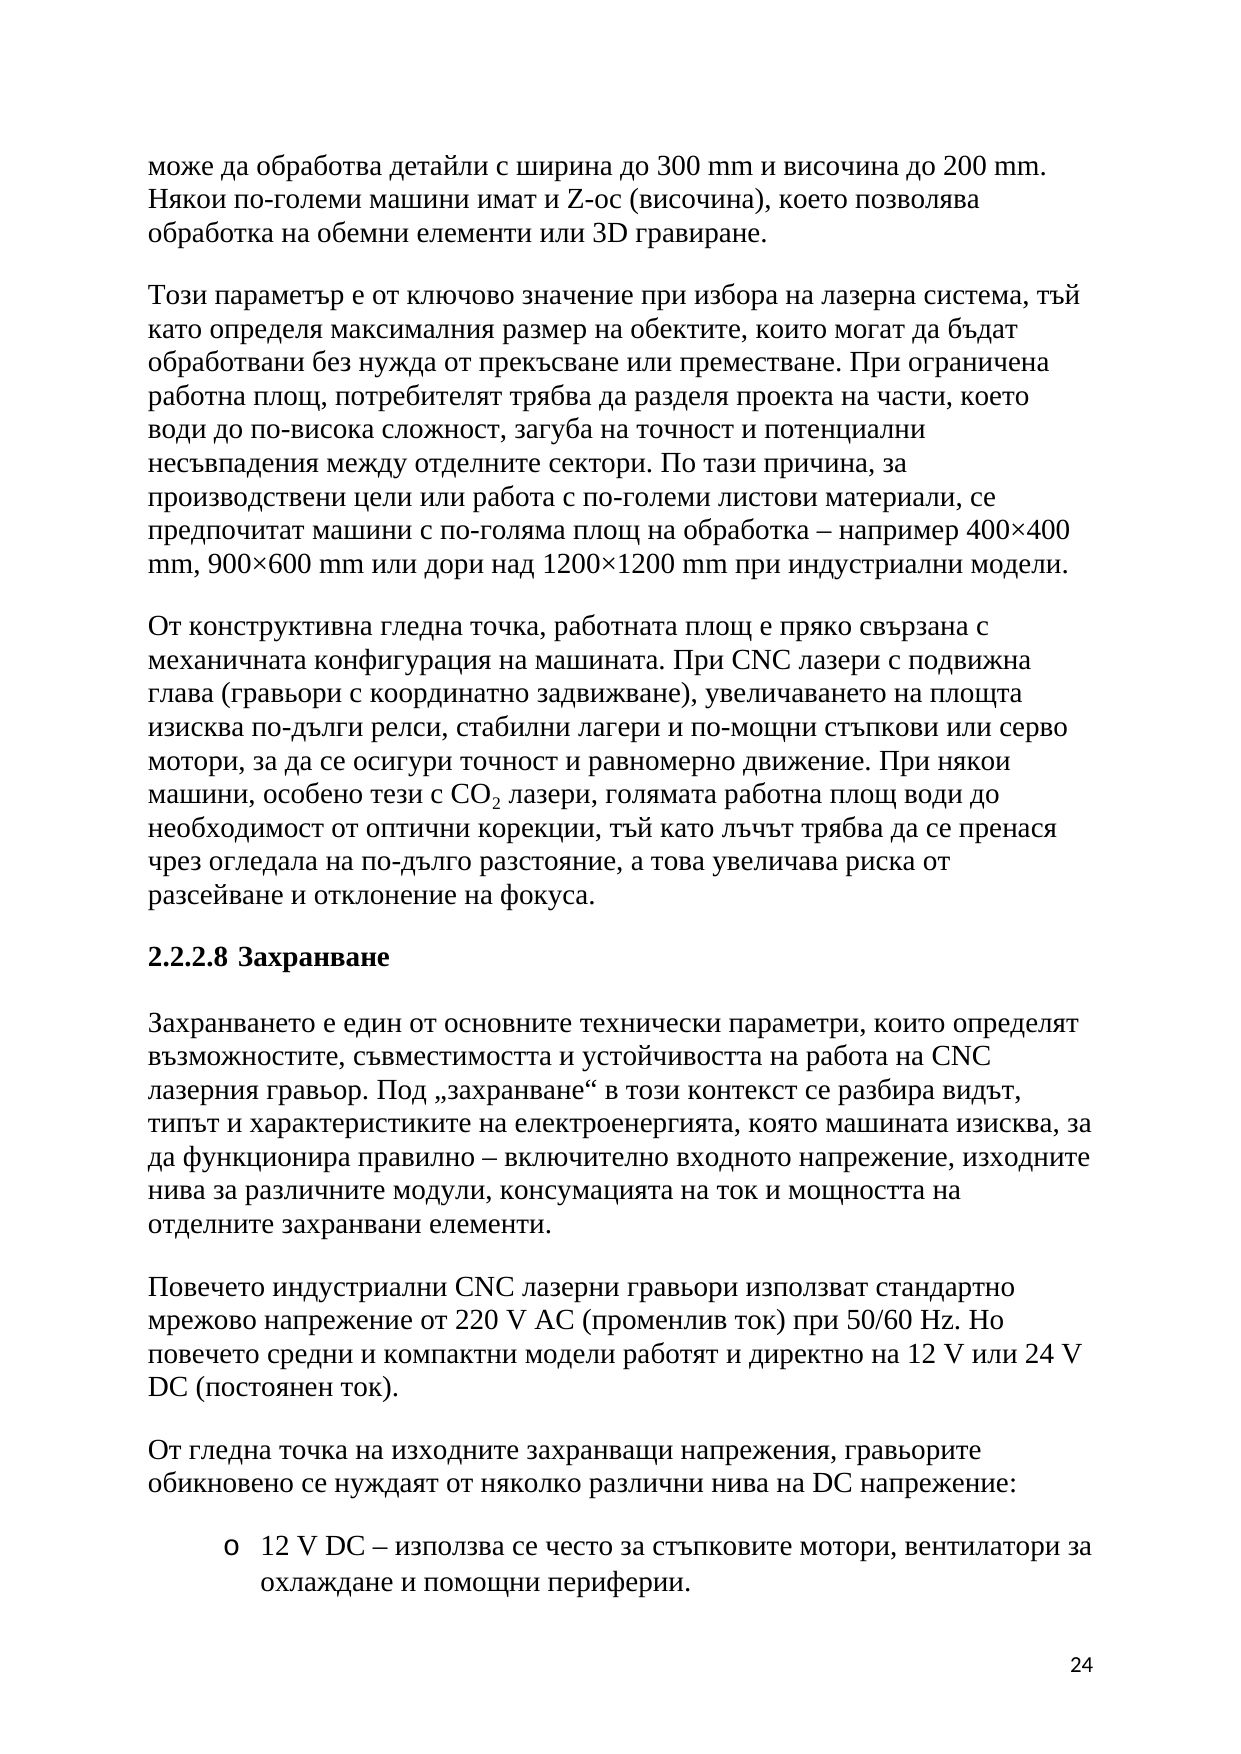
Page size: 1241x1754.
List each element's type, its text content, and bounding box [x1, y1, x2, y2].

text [148, 148, 1093, 248]
text Този параметър е от ключово значение при избора на лазерна система, тъй като определя максималния размер на обектите, които могат да бъдат обработвани без нужда от прекъсване или преместване. При ограничена работна площ, потребителят трябва да разделя проекта на части, което води до по-висока сложност, загуба на точност и потенциални несъвпадения между отделните сектори. По тази причина, за производствени цели или работа с по-големи листови материали, се предпочитат машини с по-голяма площ на обработка – например 400×400 mm, 900×600 mm или дори над 1200×1200 mm при индустриални модели. [148, 277, 1093, 579]
subtitle Захранване [148, 939, 1093, 973]
text От конструктивна гледна точка, работната площ е пряко свързана с механичната конфигурация на машината. При CNC лазери с подвижна глава (гравьори с координатно задвижване), увеличаването на площта изисква по-дълги релси, стабилни лагери и по-мощни стъпкови или серво мотори, за да се осигури точност и равномерно движение. При някои машини, особено тези с CO₂ лазери, голямата работна площ води до необходимост от оптични корекции, тъй като лъчът трябва да се пренася чрез огледала на по-дълго разстояние, а това увеличава риска от разсейване и отклонение на фокуса. [148, 608, 1093, 910]
list 12 V DC – използва се често за стъпковите мотори, вентилатори за охлаждане и помощни периферии. [223, 1528, 1093, 1598]
text От гледна точка на изходните захранващи напрежения, гравьорите обикновено се нуждаят от няколко различни нива на DC напрежение: [148, 1432, 1093, 1499]
text Захранването е един от основните технически параметри, които определят възможностите, съвместимостта и устойчивостта на работа на CNC лазерния гравьор. Под „захранване“ в този контекст се разбира видът, типът и характеристиките на електроенергията, която машината изисква, за да функционира правилно – включително входното напрежение, изходните нива за различните модули, консумацията на ток и мощността на отделните захранвани елементи. [148, 1005, 1093, 1239]
text Повечето индустриални CNC лазерни гравьори използват стандартно мрежово напрежение от 220 V AC (променлив ток) при 50/60 Hz. Но повечето средни и компактни модели работят и директно на 12 V или 24 V DC (постоянен ток). [148, 1269, 1093, 1403]
